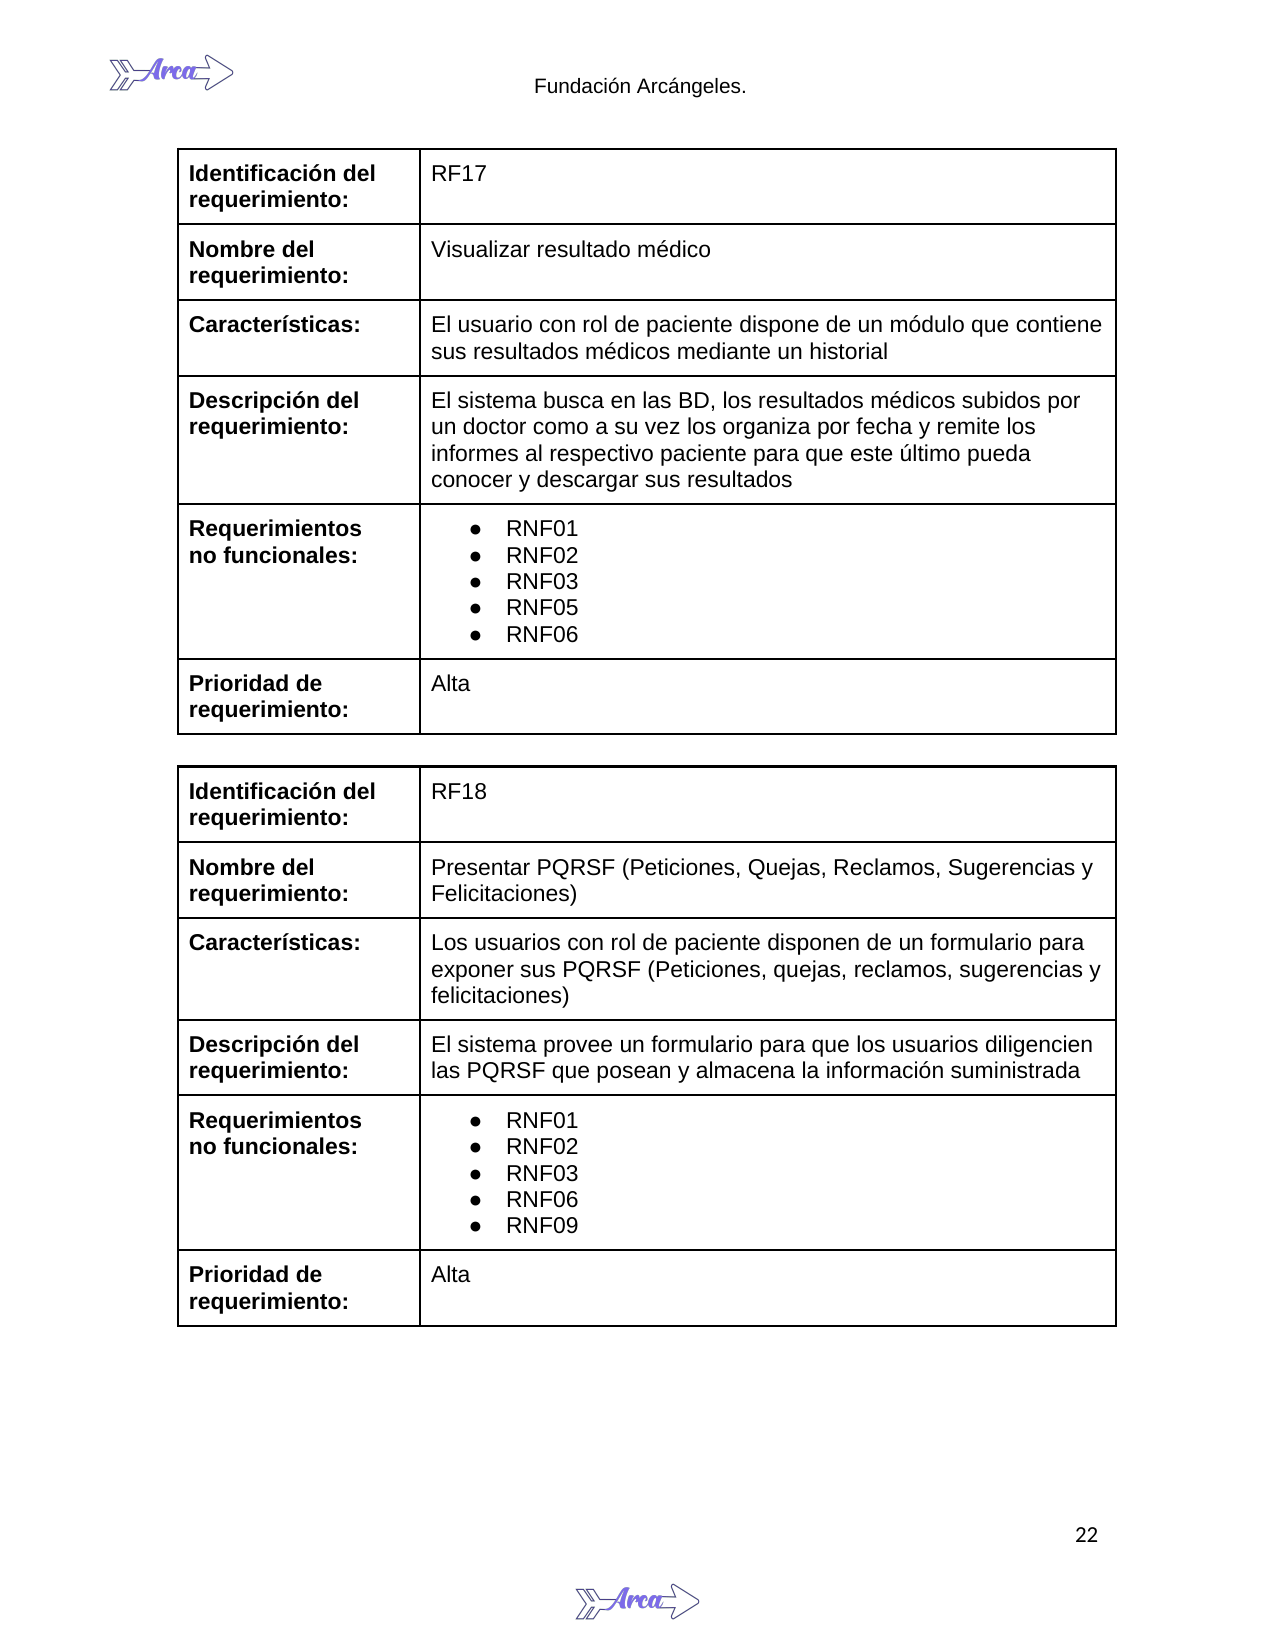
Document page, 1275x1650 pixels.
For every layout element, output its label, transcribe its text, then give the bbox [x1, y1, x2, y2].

table_cell Requerimientos no funcionales: [179, 1096, 419, 1249]
table_cell El sistema provee un formulario para que los usuarios diligencien las PQRSF que posean y almacena la información suministrada [421, 1021, 1115, 1094]
table_cell El usuario con rol de paciente dispone de un módulo que contiene sus resultados médicos mediante un historial [421, 301, 1115, 374]
table_cell RNF01 RNF02 RNF03 RNF06 RNF09 [421, 1096, 1115, 1249]
table_cell El sistema busca en las BD, los resultados médicos subidos por un doctor como a su vez los organiza por fecha y remite los informes al respectivo paciente para que este último pueda conocer y descargar sus resultados [421, 377, 1115, 503]
table_header RF18 [421, 768, 1115, 841]
table_cell Características: [179, 301, 419, 374]
table_cell Nombre del requerimiento: [179, 225, 419, 299]
table_cell Prioridad de requerimiento: [179, 660, 419, 733]
table_cell Alta [421, 1251, 1115, 1324]
table_cell Prioridad de requerimiento: [179, 1251, 419, 1324]
picture [572, 1580, 703, 1623]
table_header Identificación del requerimiento: [179, 150, 419, 223]
table_header RF17 [421, 150, 1115, 223]
table_cell Visualizar resultado médico [421, 225, 1115, 299]
table_cell Requerimientos no funcionales: [179, 505, 419, 657]
table_cell Nombre del requerimiento: [179, 843, 419, 917]
table_cell Características: [179, 919, 419, 1019]
table_cell Los usuarios con rol de paciente disponen de un formulario para exponer sus PQRSF (Peticiones, quejas, reclamos, sugerencias y felicitaciones) [421, 919, 1115, 1019]
table_cell Presentar PQRSF (Peticiones, Quejas, Reclamos, Sugerencias y Felicitaciones) [421, 843, 1115, 917]
table_cell Descripción del requerimiento: [179, 1021, 419, 1094]
table_cell RNF01 RNF02 RNF03 RNF05 RNF06 [421, 505, 1115, 657]
table_header Identificación del requerimiento: [179, 768, 419, 841]
picture [106, 51, 237, 94]
table_cell Descripción del requerimiento: [179, 377, 419, 503]
table_cell Alta [421, 660, 1115, 733]
